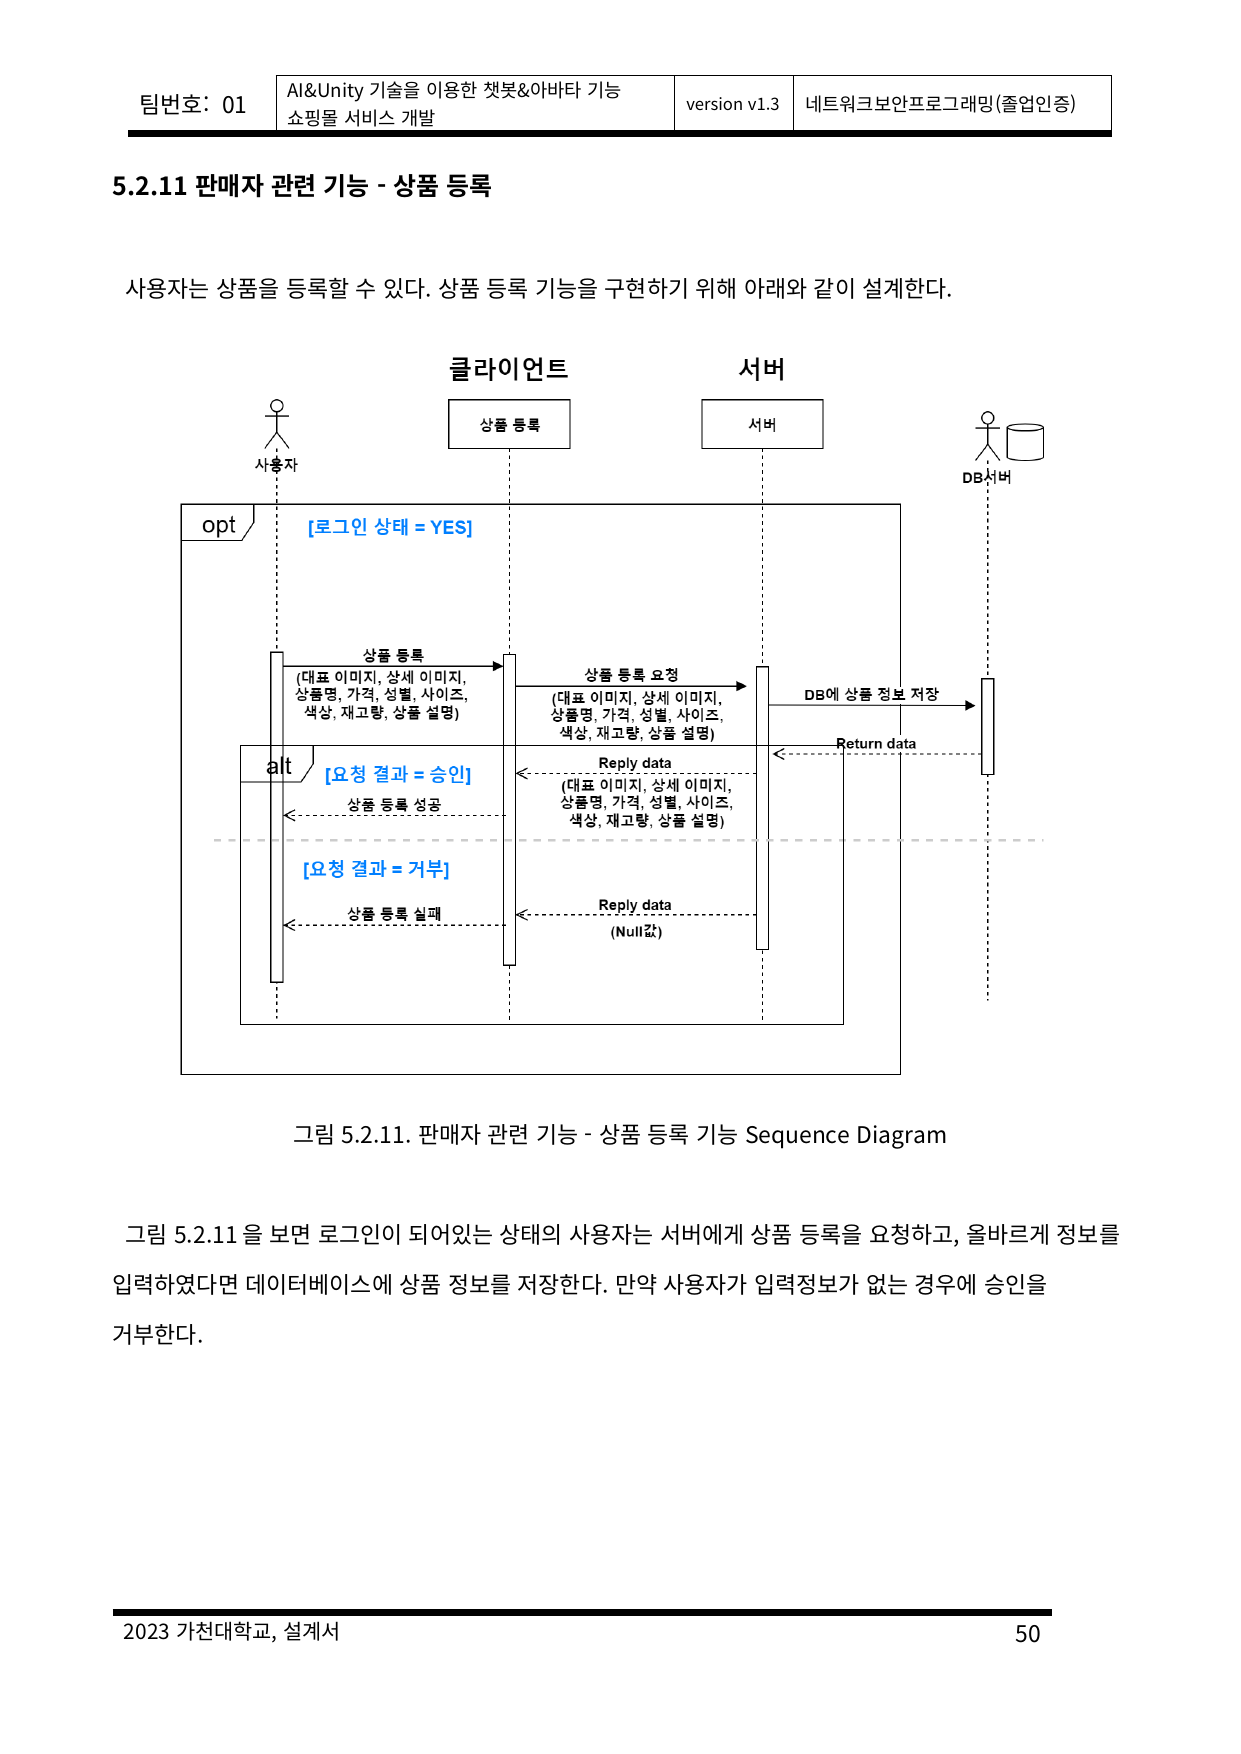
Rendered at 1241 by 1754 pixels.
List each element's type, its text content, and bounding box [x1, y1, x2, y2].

text 그림 5.2.11을 보면 로그인이 되어있는 상태의 사용자는 서버에게 상품 등록을 요청하고, 올바르게 정보를 입력하였다면 데이터베이스에 상품 정보를 저장한다. 만약 사용자가 입력정보가 없는 경우에 승인을 거부한다. [112, 1217, 1128, 1350]
text 그림 5.2.11. 판매자 관련 기능 - 상품 등록 기능 Sequence Diagram [112, 1117, 1128, 1151]
picture [150, 320, 1091, 1105]
text 5.2.11 판매자 관련 기능 - 상품 등록 [112, 167, 1128, 203]
text 사용자는 상품을 등록할 수 있다. 상품 등록 기능을 구현하기 위해 아래와 같이 설계한다. [112, 271, 1128, 304]
